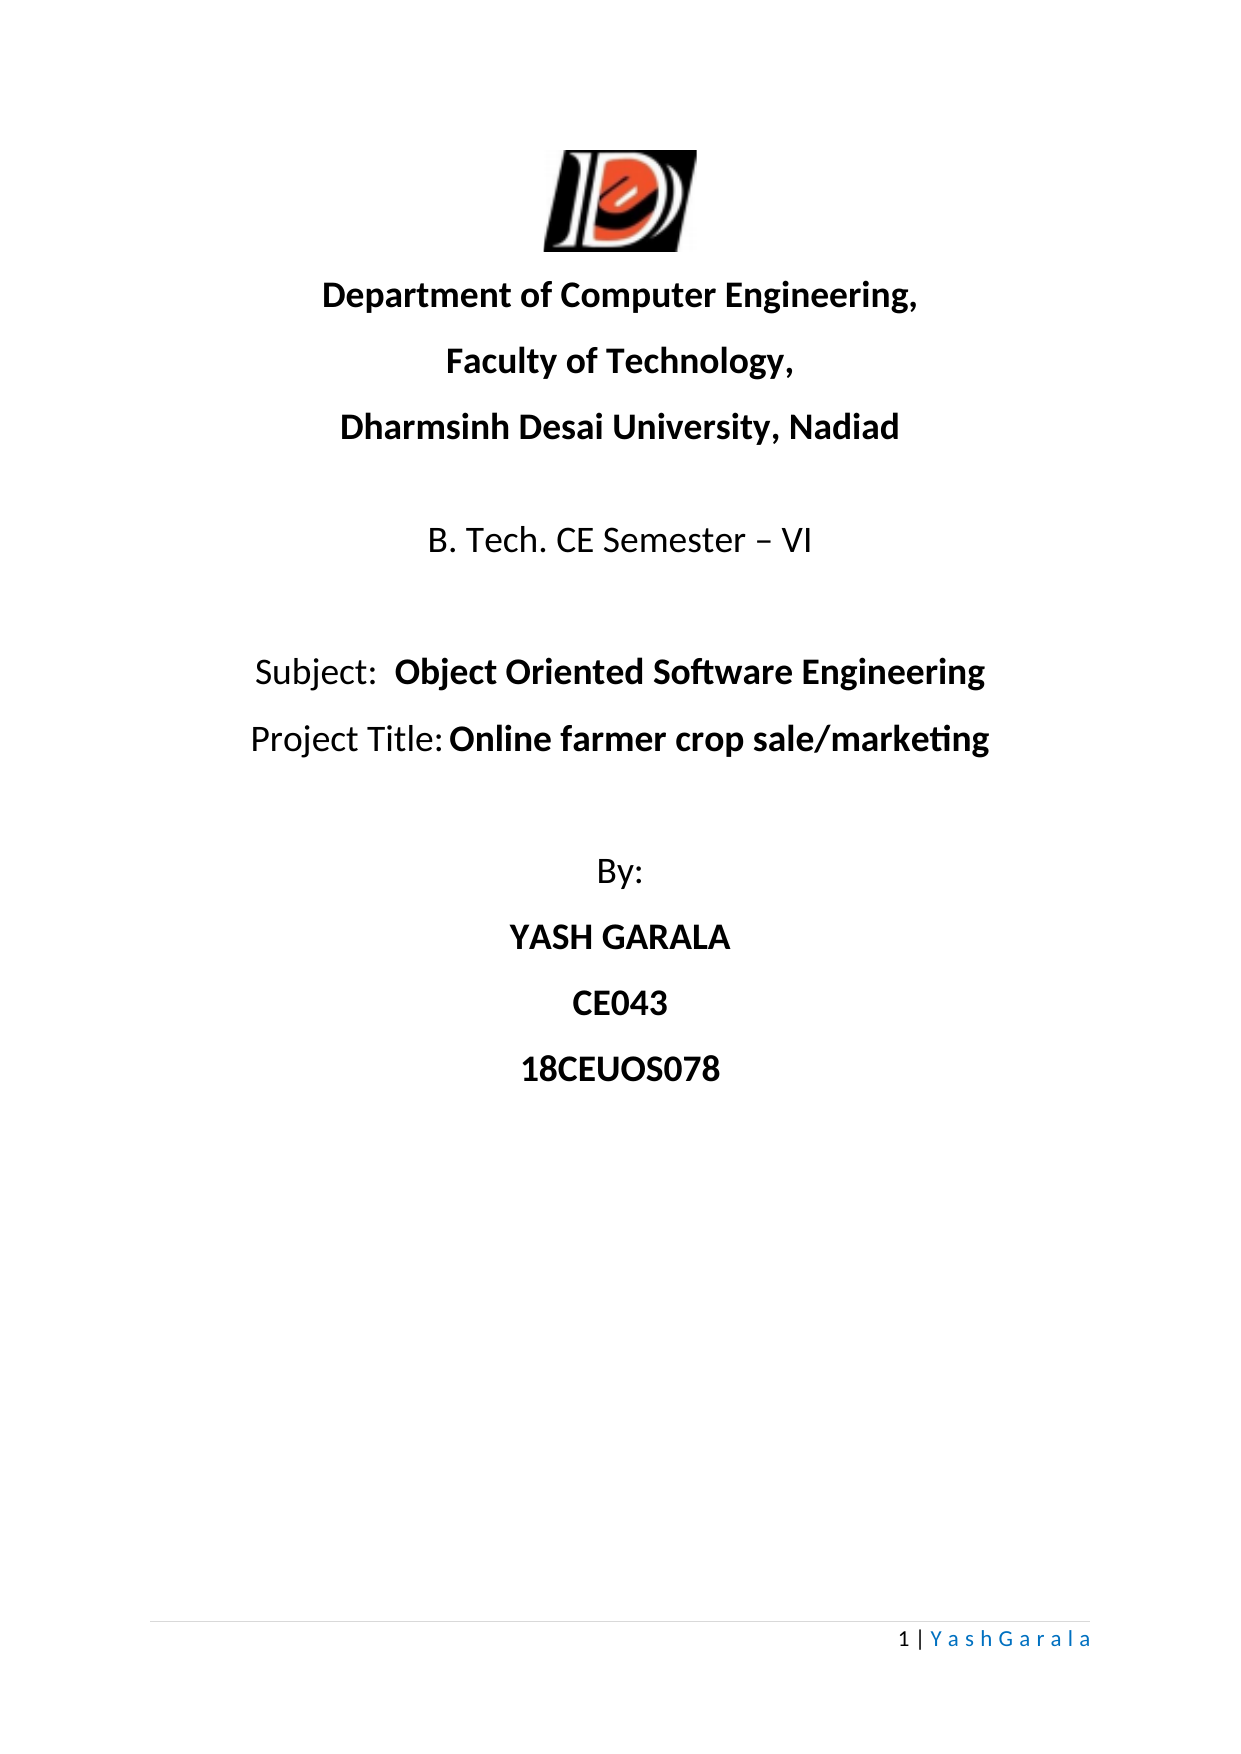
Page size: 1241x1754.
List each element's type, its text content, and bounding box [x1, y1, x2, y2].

text By: [150, 847, 1090, 893]
text Faculty of Technology, [150, 337, 1090, 383]
text B. Tech. CE Semester – VI [150, 516, 1090, 562]
text Department of Computer Engineering, [150, 271, 1090, 317]
picture [543, 150, 697, 252]
text Project Title: Online farmer crop sale/marketing [150, 714, 1090, 760]
text CE043 [150, 979, 1090, 1025]
text Subject: Object Oriented Software Engineering [150, 648, 1090, 694]
text YASH GARALA [150, 913, 1090, 959]
text 18CEUOS078 [150, 1045, 1090, 1091]
text Dharmsinh Desai University, Nadiad [150, 403, 1090, 449]
